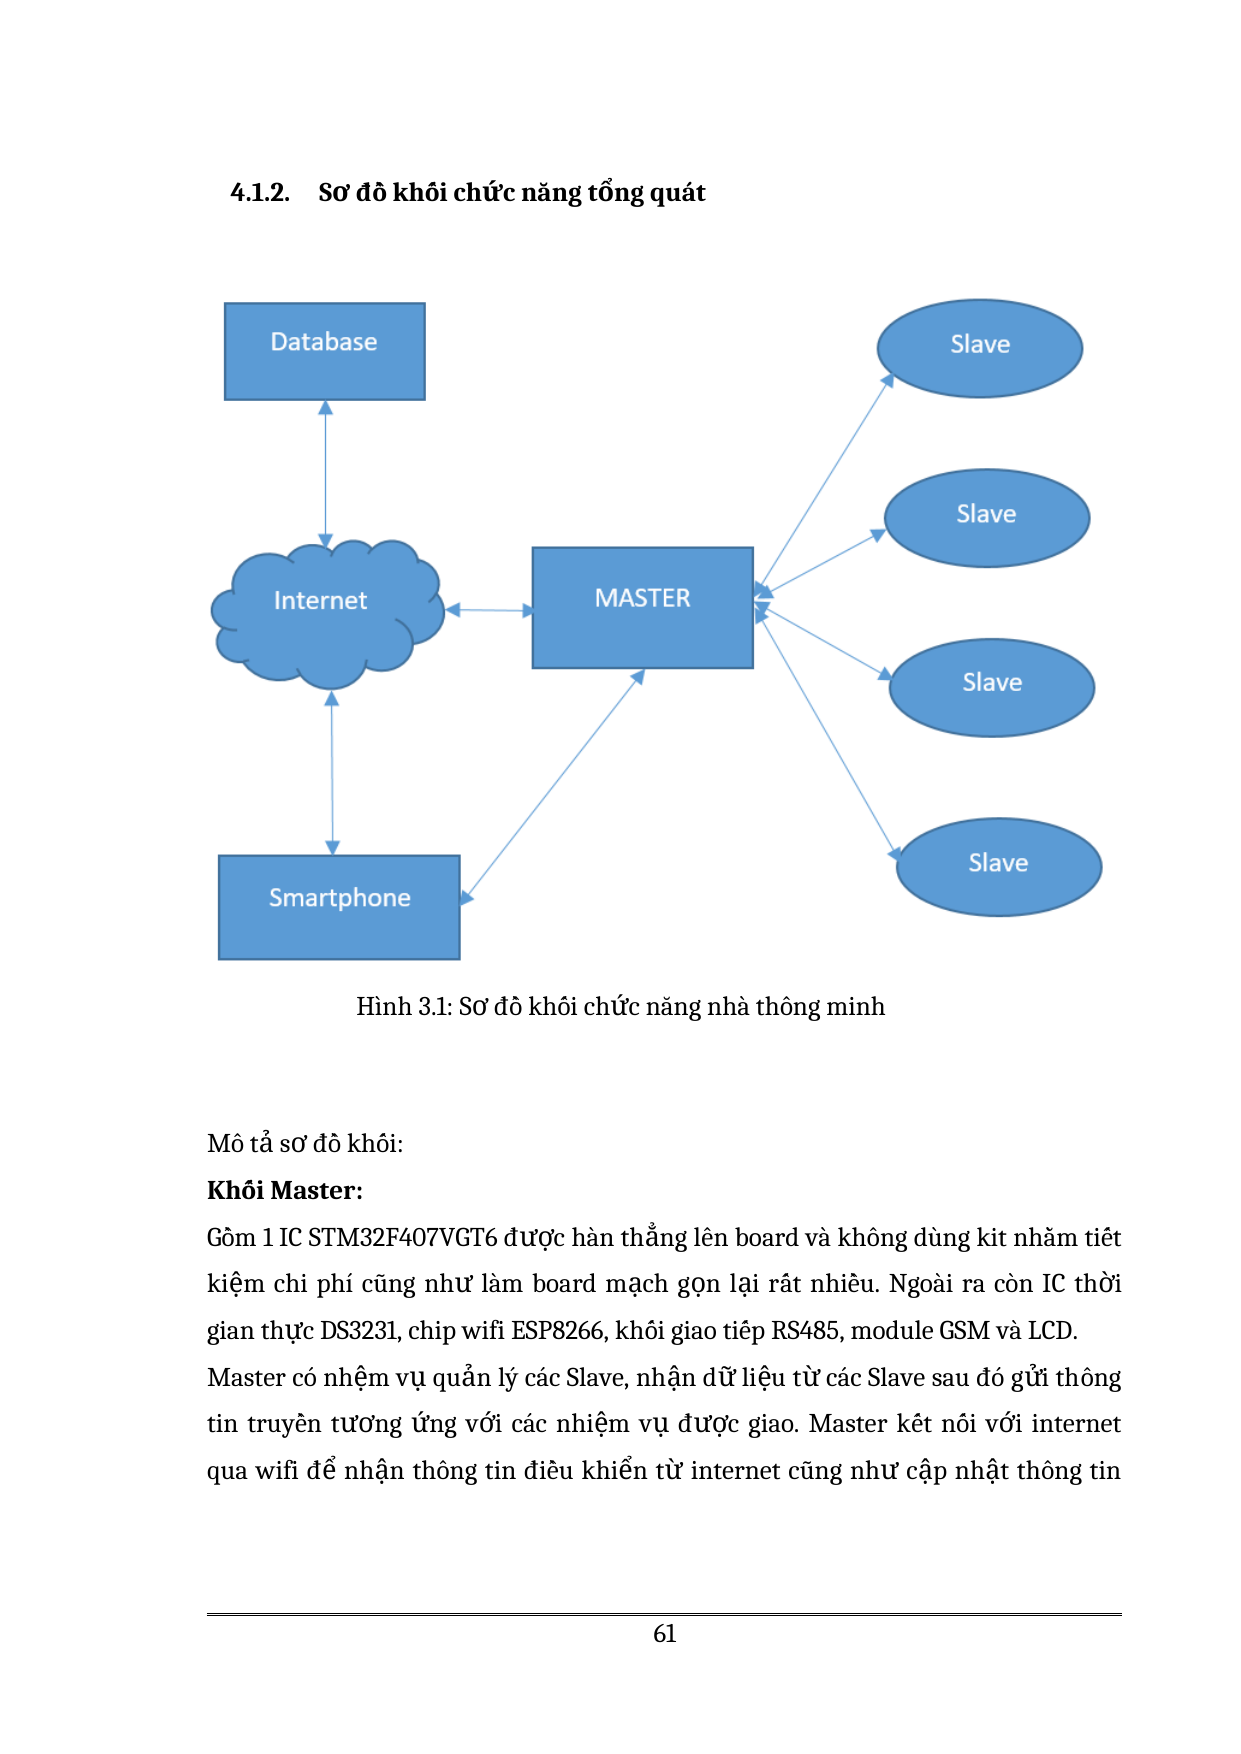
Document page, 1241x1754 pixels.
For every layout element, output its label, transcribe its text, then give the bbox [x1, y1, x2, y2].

text Khối Master: [207, 1175, 1122, 1206]
subtitle Sơ đồ khối chức năng tổng quát [230, 177, 1122, 208]
text Gồm 1 IC STM32F407VGT6 được hàn thẳng lên board và không dùng kit nhằm tiết kiệm chi phí cũng như làm board mạch gọn lại rất nhiều. Ngoài ra còn IC thời gian thực DS3231, chip wifi ESP8266, khối giao tiếp RS485, module GSM và LCD. [207, 1222, 1122, 1346]
picture [206, 265, 1122, 981]
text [207, 1362, 1122, 1486]
text Mô tả sơ đồ khối: [207, 1128, 1122, 1159]
